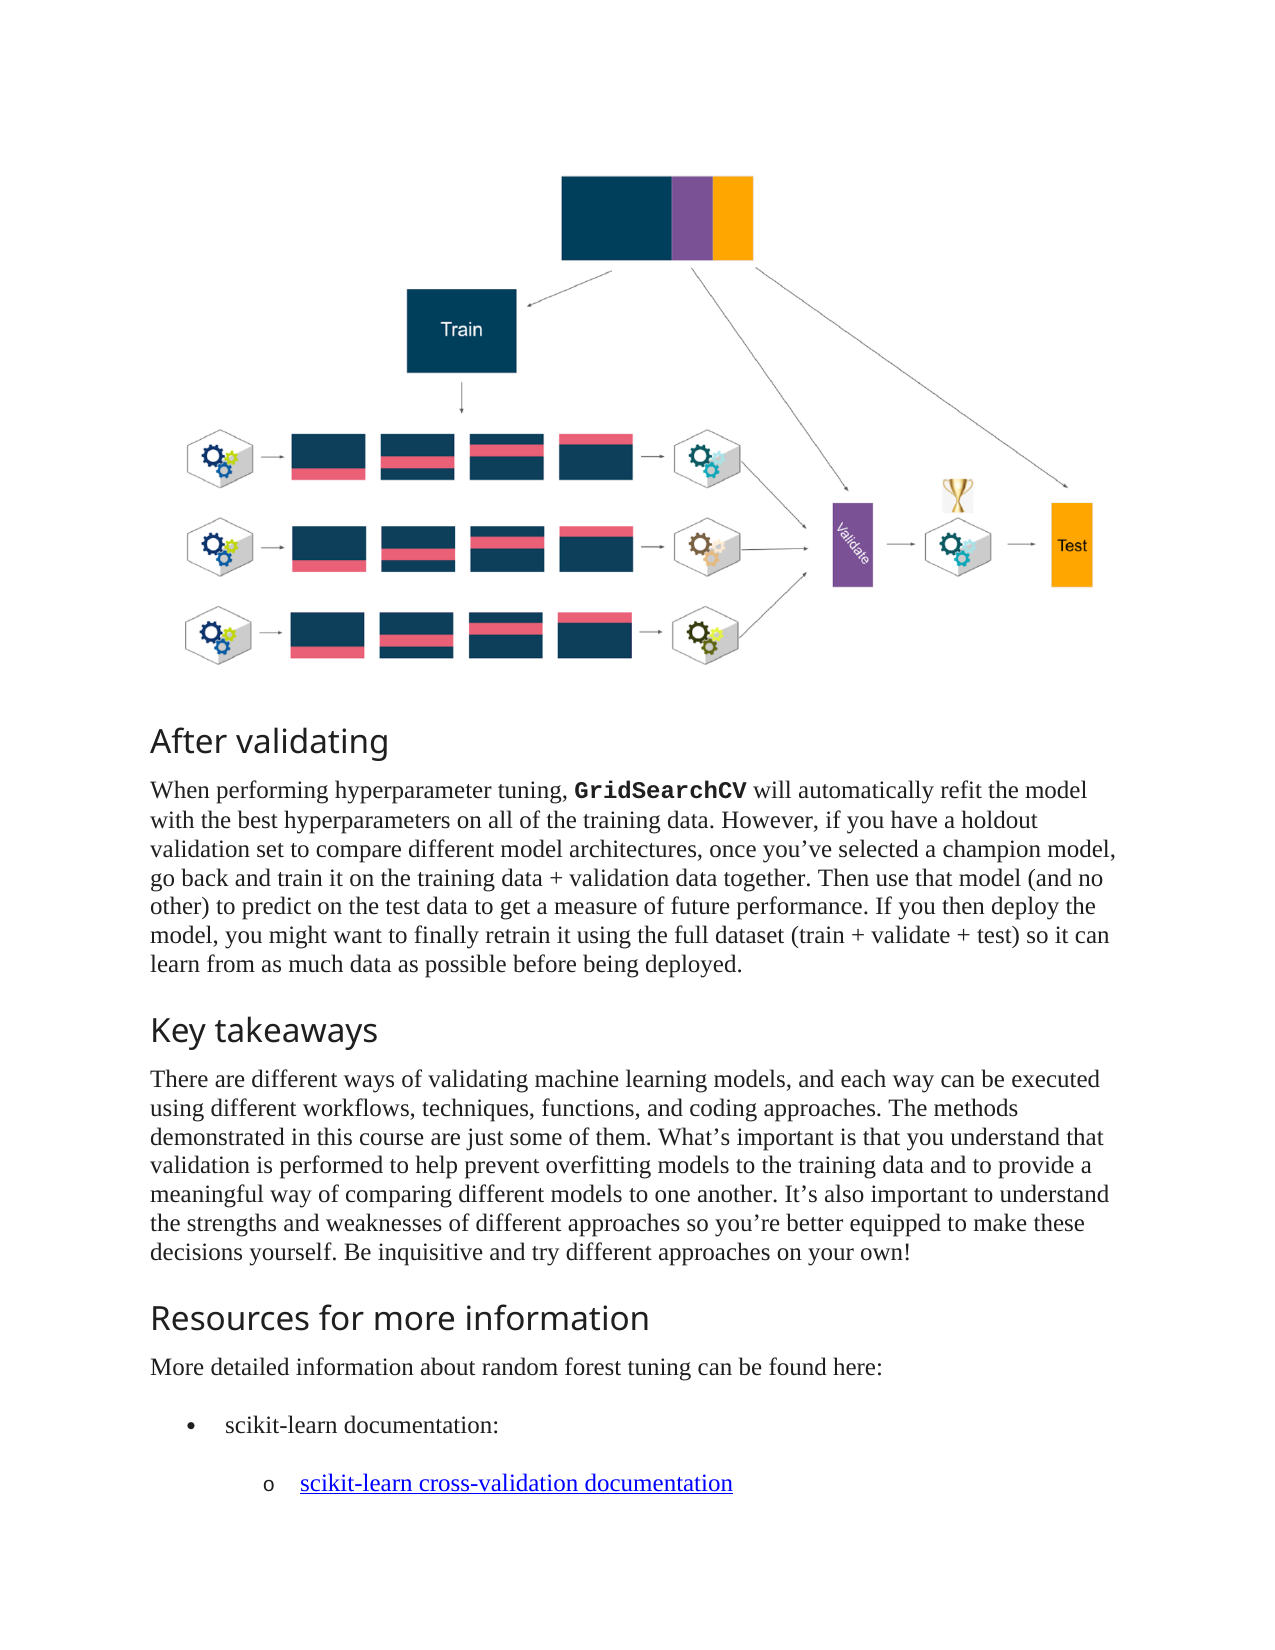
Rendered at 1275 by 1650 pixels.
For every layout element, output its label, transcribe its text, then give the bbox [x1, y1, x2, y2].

subtitle After validating [150, 717, 1125, 763]
text More detailed information about random forest tuning can be found here: [150, 1352, 1125, 1381]
picture [150, 150, 1125, 699]
list scikit-learn cross-validation documentation [262, 1468, 1125, 1497]
list scikit-learn documentation: [187, 1410, 1125, 1438]
text There are different ways of validating machine learning models, and each way can be executed using different workflows, techniques, functions, and coding approaches. The methods demonstrated in this course are just some of them. What’s important is that you understand that validation is performed to help prevent overfitting models to the training data and to provide a meaningful way of comparing different models to one another. It’s also important to understand the strengths and weaknesses of different approaches so you’re better equipped to make these decisions yourself. Be inquisitive and try different approaches on your own! [150, 1064, 1125, 1265]
subtitle Resources for more information [150, 1294, 1125, 1340]
subtitle Key takeaways [150, 1007, 1125, 1052]
text When performing hyperparameter tuning, GridSearchCV will automatically refit the model with the best hyperparameters on all of the training data. However, if you have a holdout validation set to compare different model architectures, once you’ve selected a champion model, go back and train it on the training data + validation data together. Then use that model (and no other) to predict on the test data to get a measure of future performance. If you then deploy the model, you might want to finally retrain it using the full dataset (train + validate + test) so it can learn from as much data as possible before being deployed. [150, 775, 1125, 978]
